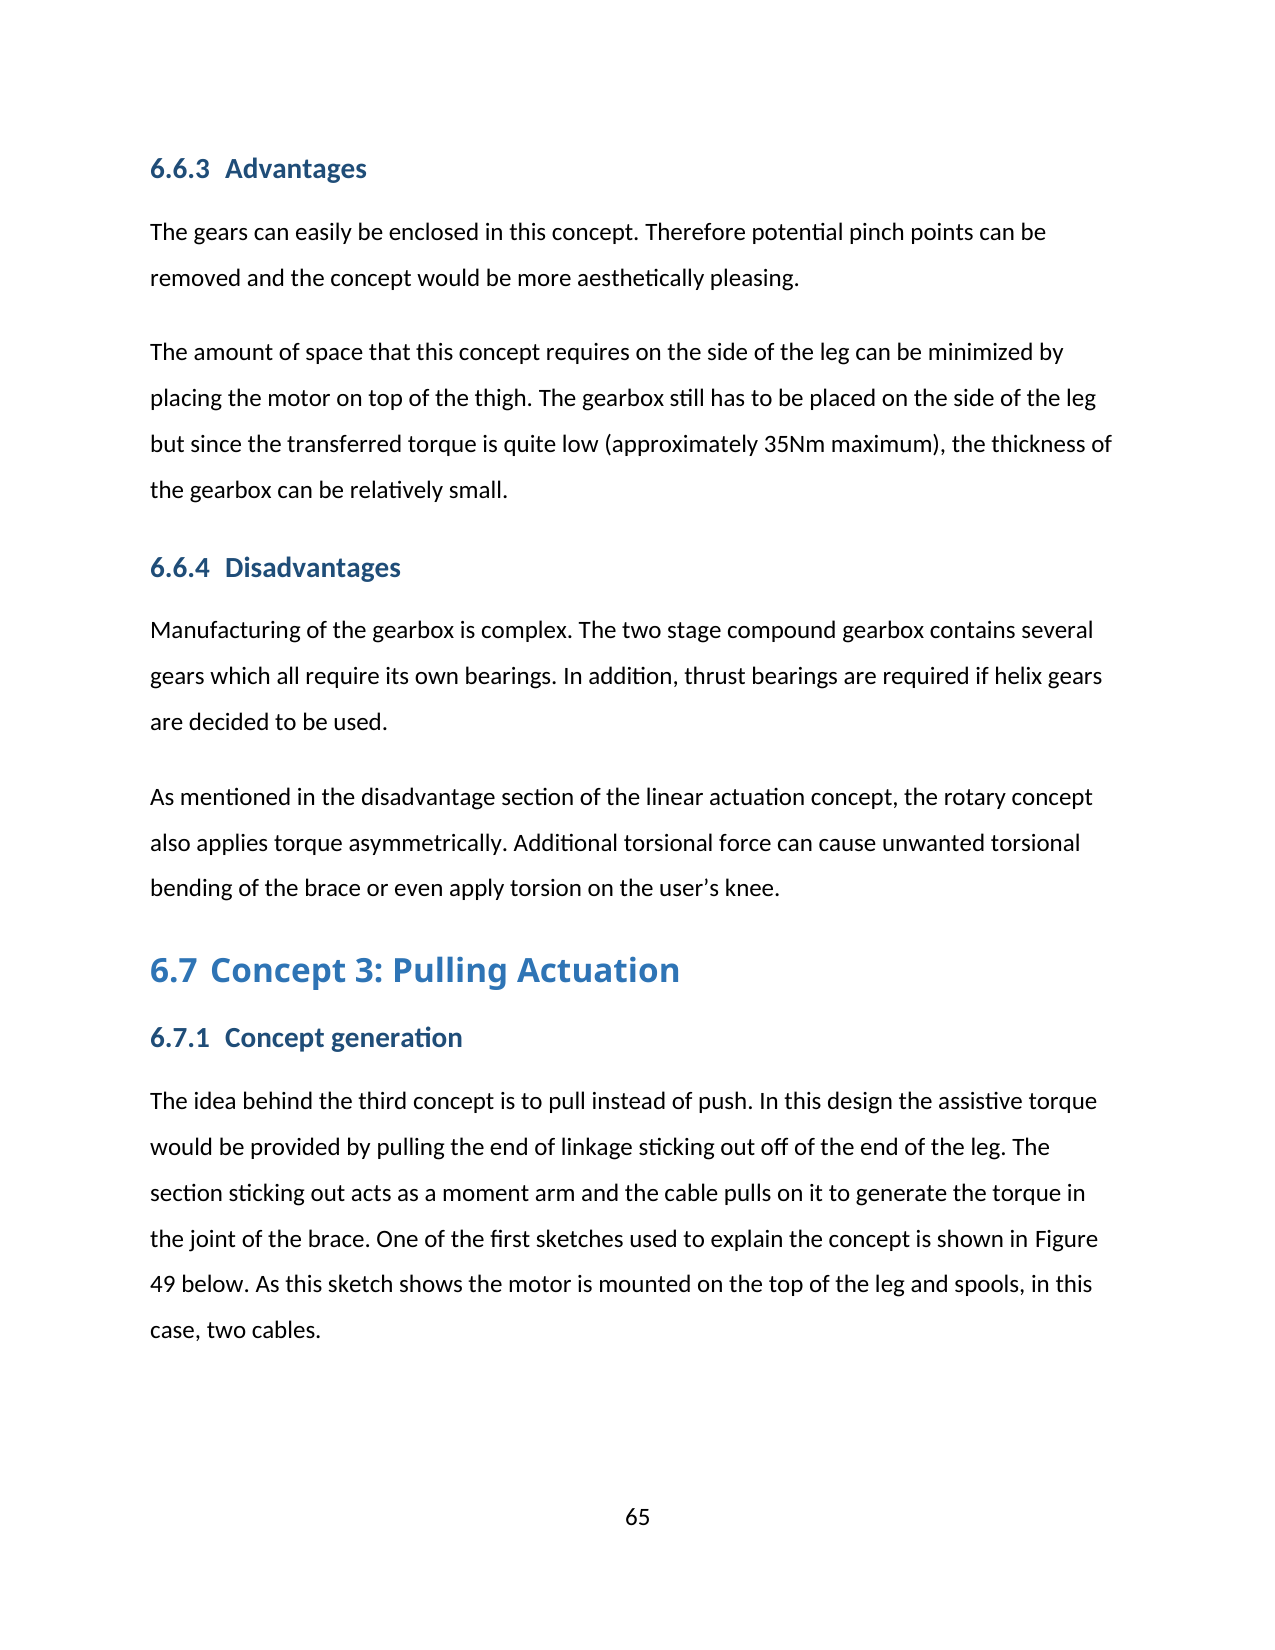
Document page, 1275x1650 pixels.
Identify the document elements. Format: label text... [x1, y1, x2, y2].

text The gears can easily be enclosed in this concept. Therefore potential pinch points can be removed and the concept would be more aesthetically pleasing. [150, 216, 1125, 292]
text The idea behind the third concept is to pull instead of push. In this design the assistive torque would be provided by pulling the end of linkage sticking out off of the end of the leg. The section sticking out acts as a moment arm and the cable pulls on it to generate the torque in the joint of the brace. One of the first sketches used to explain the concept is shown in Figure 49 below. As this sketch shows the motor is mounted on the top of the leg and spools, in this case, two cables. [150, 1086, 1125, 1345]
subtitle Concept 3: Pulling Actuation [150, 947, 1125, 993]
text The amount of space that this concept requires on the side of the leg can be minimized by placing the motor on top of the thigh. The gearbox still has to be placed on the side of the leg but since the transferred torque is quite low (approximately 35Nm maximum), the thickness of the gearbox can be relatively small. [150, 337, 1125, 504]
subtitle Disadvantages [150, 549, 1125, 584]
subtitle Concept generation [150, 1019, 1125, 1055]
text Manufacturing of the gearbox is complex. The two stage compound gearbox contains several gears which all require its own bearings. In addition, thrust bearings are required if helix gears are decided to be used. [150, 614, 1125, 737]
text As mentioned in the disadvantage section of the linear actuation concept, the rotary concept also applies torque asymmetrically. Additional torsional force can cause unwanted torsional bending of the brace or even apply torsion on the user’s knee. [150, 781, 1125, 903]
subtitle Advantages [150, 150, 1125, 186]
